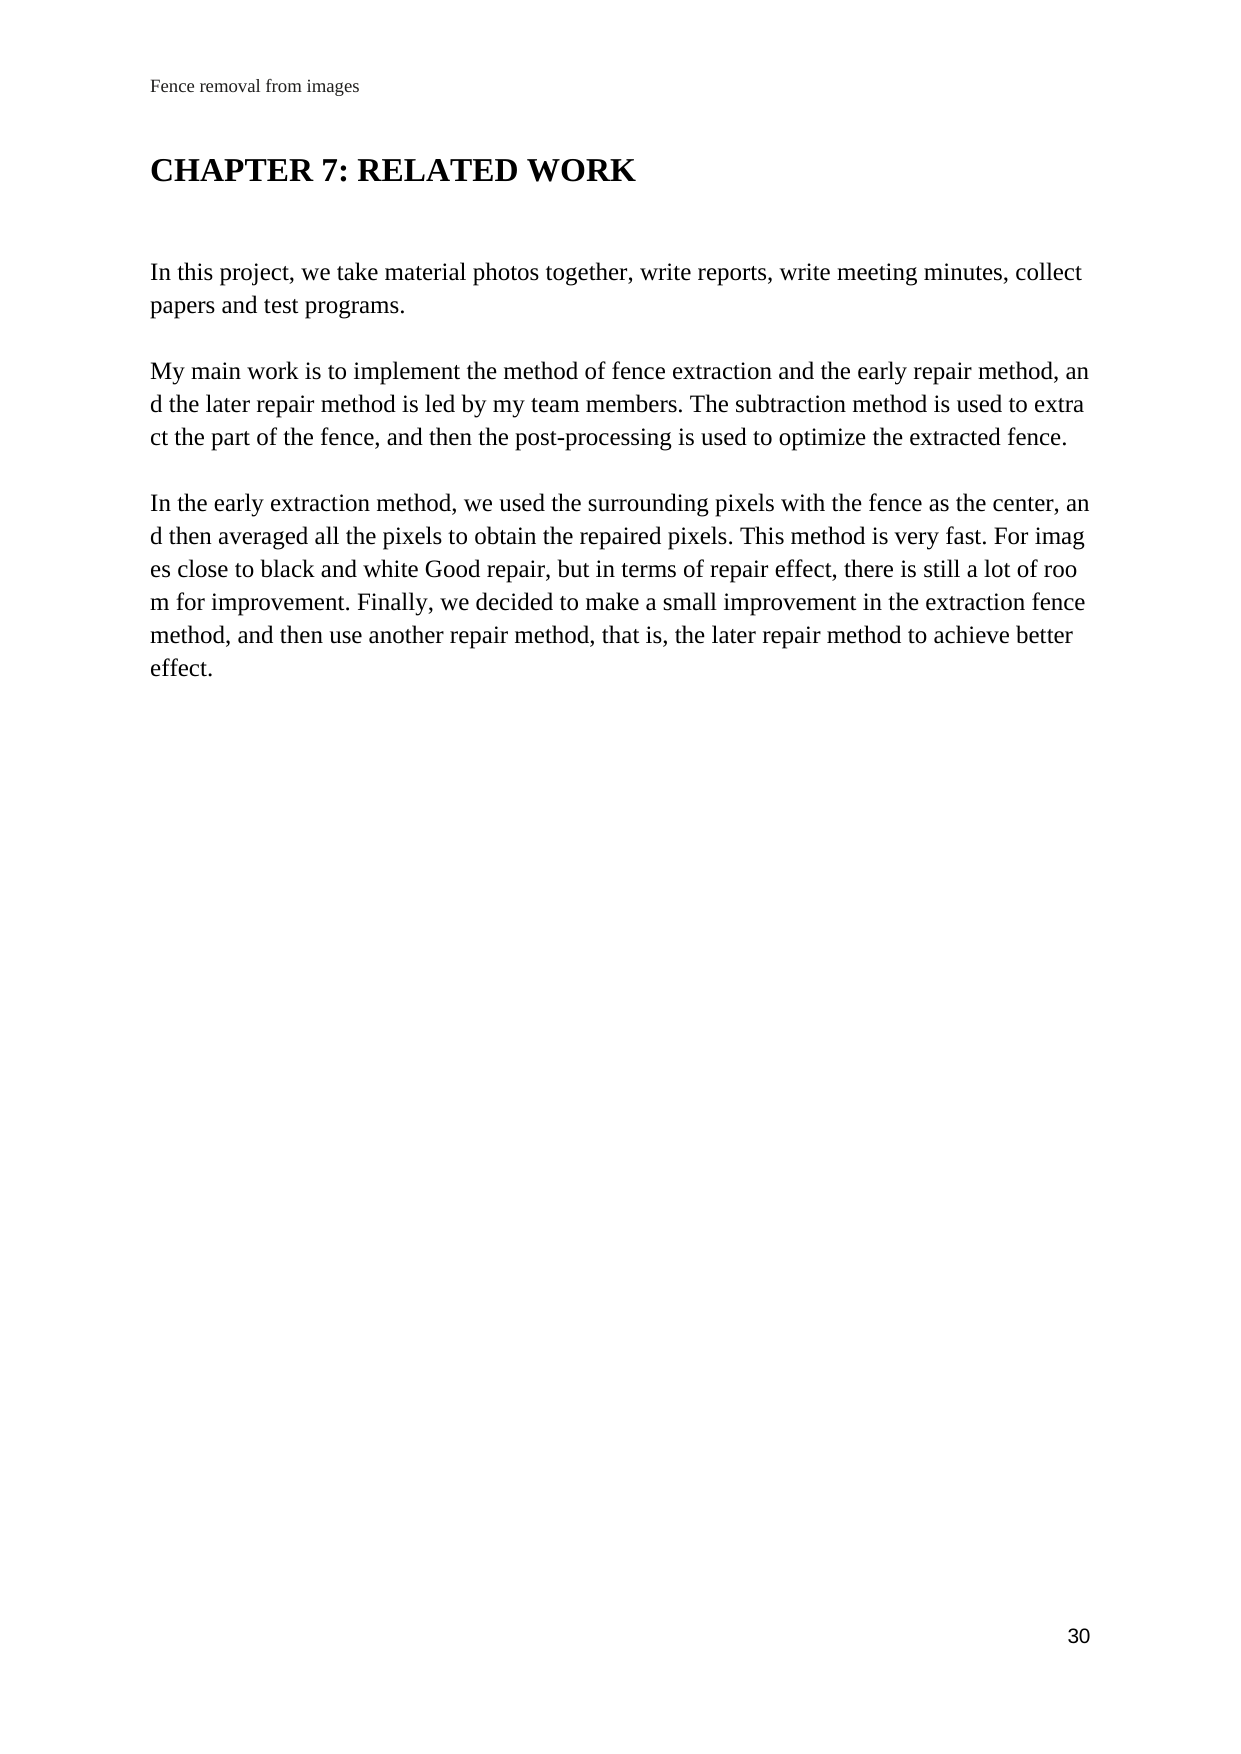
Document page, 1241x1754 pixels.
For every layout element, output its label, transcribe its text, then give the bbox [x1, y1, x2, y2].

text My main work is to implement the method of fence extraction and the early repair method, and the later repair method is led by my team members. The subtraction method is used to extract the part of the fence, and then the post-processing is used to optimize the extracted fence. [150, 356, 1090, 451]
subtitle CHAPTER 7: RELATED WORK [150, 150, 1090, 188]
text In the early extraction method, we used the surrounding pixels with the fence as the center, and then averaged all the pixels to obtain the repaired pixels. This method is very fast. For images close to black and white Good repair, but in terms of repair effect, there is still a lot of room for improvement. Finally, we decided to make a small improvement in the extraction fence method, and then use another repair method, that is, the later repair method to achieve better effect. [150, 488, 1090, 682]
text In this project, we take material photos together, write reports, write meeting minutes, collect papers and test programs. [150, 257, 1090, 319]
